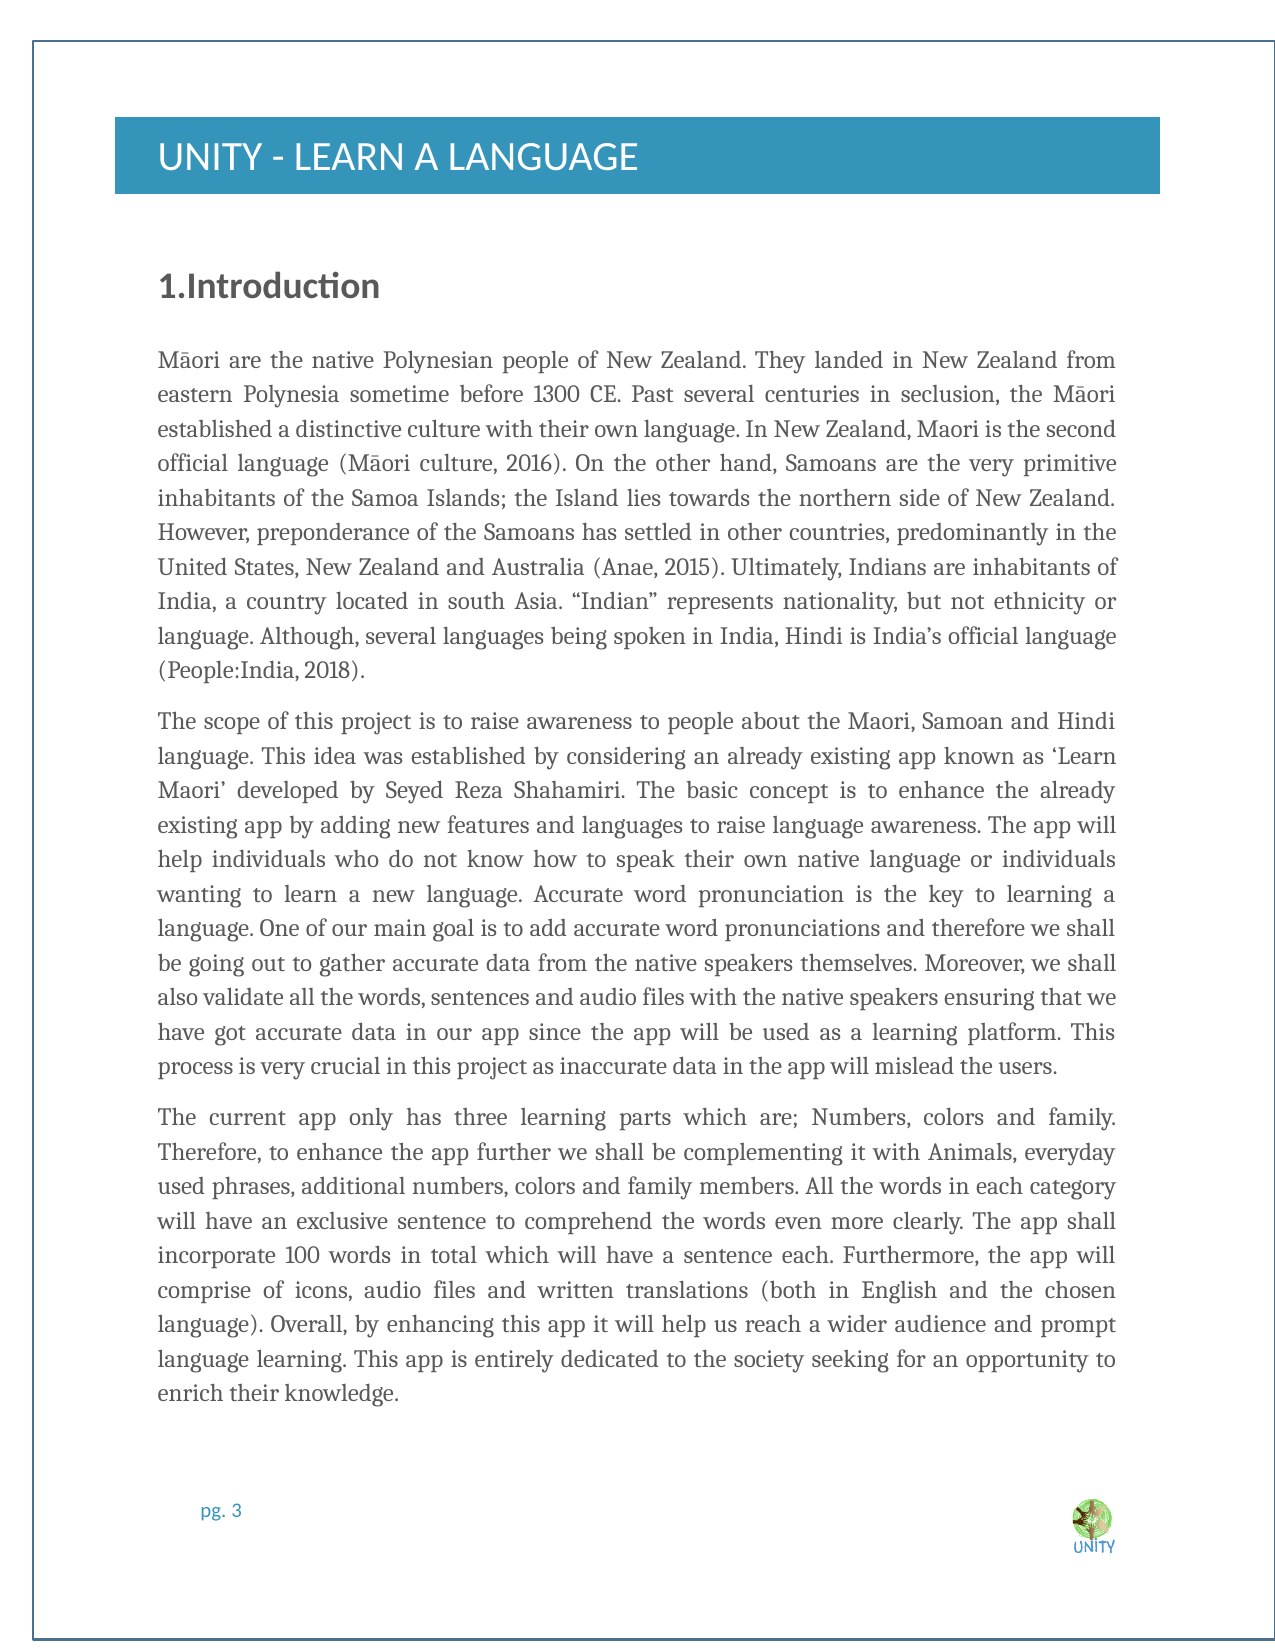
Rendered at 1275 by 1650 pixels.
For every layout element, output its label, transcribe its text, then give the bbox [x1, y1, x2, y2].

subtitle 1.Introduction [157, 262, 1117, 308]
text The current app only has three learning parts which are; Numbers, colors and family. Therefore, to enhance the app further we shall be complementing it with Animals, everyday used phrases, additional numbers, colors and family members. All the words in each category will have an exclusive sentence to comprehend the words even more clearly. The app shall incorporate 100 words in total which will have a sentence each. Furthermore, the app will comprise of icons, audio files and written translations (both in English and the chosen language). Overall, by enhancing this app it will help us reach a wider audience and prompt language learning. This app is entirely dedicated to the society seeking for an opportunity to enrich their knowledge. [157, 1103, 1117, 1408]
picture [1067, 1492, 1116, 1558]
text Māori are the native Polynesian people of New Zealand. They landed in New Zealand from eastern Polynesia sometime before 1300 CE. Past several centuries in seclusion, the Māori established a distinctive culture with their own language. In New Zealand, Maori is the second official language . On the other hand, Samoans are the very primitive inhabitants of the Samoa Islands; the Island lies towards the northern side of New Zealand. However, preponderance of the Samoans has settled in other countries, predominantly in the United States, New Zealand and Australia. Ultimately, Indians are inhabitants of India, a country located in south Asia. “Indian” represents nationality, but not ethnicity or language. Although, several languages being spoken in India, Hindi is India’s official language. [157, 346, 1117, 685]
text The scope of this project is to raise awareness to people about the Maori, Samoan and Hindi language. This idea was established by considering an already existing app known as ‘Learn Maori’ developed by Seyed Reza Shahamiri. The basic concept is to enhance the already existing app by adding new features and languages to raise language awareness. The app will help individuals who do not know how to speak their own native language or individuals wanting to learn a new language. Accurate word pronunciation is the key to learning a language. One of our main goal is to add accurate word pronunciations and therefore we shall be going out to gather accurate data from the native speakers themselves. Moreover, we shall also validate all the words, sentences and audio files with the native speakers ensuring that we have got accurate data in our app since the app will be used as a learning platform. This process is very crucial in this project as inaccurate data in the app will mislead the users. [157, 707, 1117, 1081]
